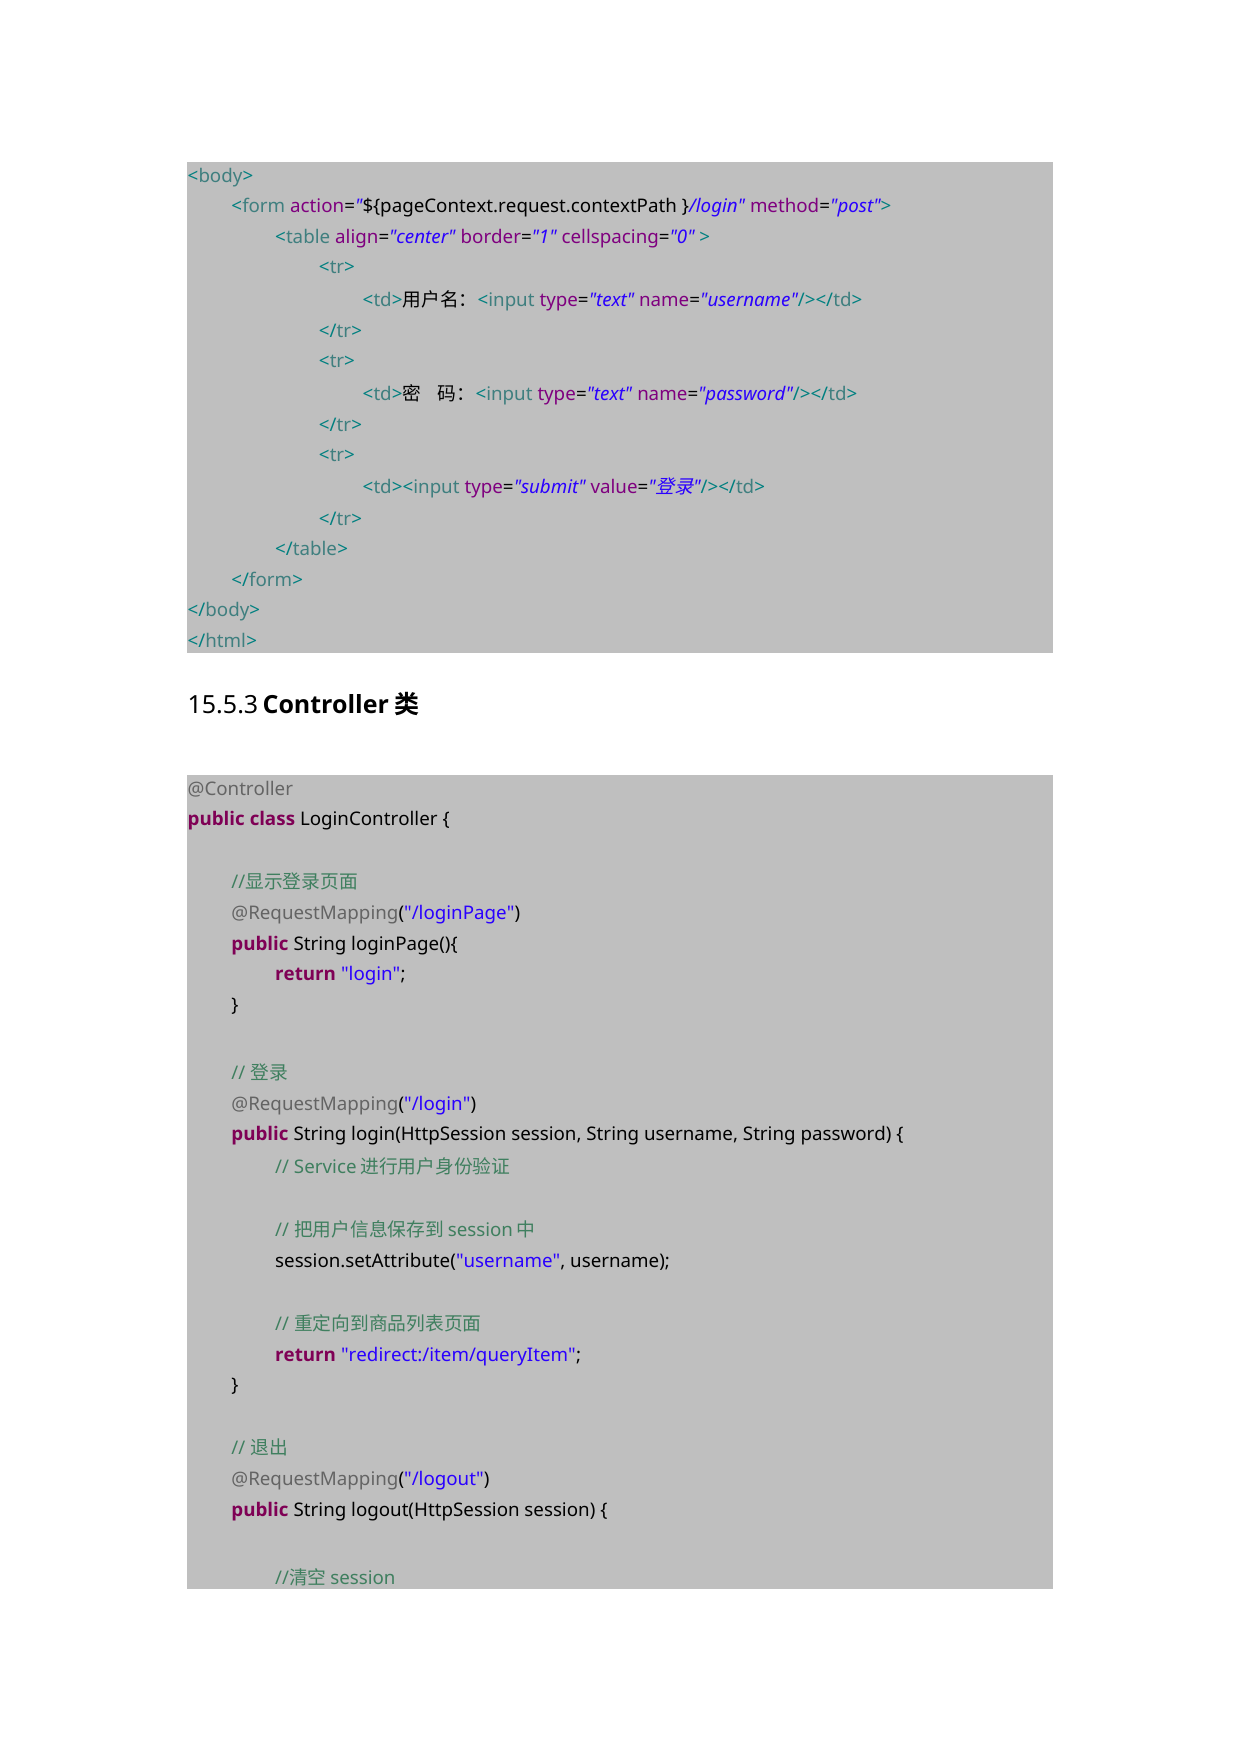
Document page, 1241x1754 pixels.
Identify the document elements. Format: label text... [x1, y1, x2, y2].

text public String loginPage(){ [187, 930, 1053, 955]
text public class LoginController { [187, 805, 1053, 831]
text // 退出 [187, 1433, 1053, 1460]
text </tr> [187, 411, 1053, 436]
text </tr> [187, 505, 1053, 530]
text public String login(HttpSession session, String username, String password) { [187, 1121, 1053, 1146]
text session.setAttribute("username", username); [187, 1247, 1053, 1273]
text } [187, 991, 1053, 1017]
text @RequestMapping("/logout") [187, 1465, 1053, 1491]
text @Controller [187, 775, 1053, 800]
text <tr> [187, 442, 1053, 467]
text // 重定向到商品列表页面 [187, 1308, 1053, 1336]
text <table align="center" border="1" cellspacing="0" > [187, 223, 1053, 249]
text </form> [187, 566, 1053, 592]
text <tr> [187, 348, 1053, 373]
text <td><input type="submit" value="登录"/></td> [187, 472, 1053, 499]
text @RequestMapping("/login") [187, 1090, 1053, 1116]
text <form action="${pageContext.request.contextPath }/login" method="post"> [187, 193, 1053, 218]
text <td>密 码：<input type="text" name="password"/></td> [187, 378, 1053, 406]
text return "redirect:/item/queryItem"; [187, 1341, 1053, 1366]
text <td>用户名：<input type="text" name="username"/></td> [187, 284, 1053, 312]
text <tr> [187, 254, 1053, 279]
text </table> [187, 535, 1053, 561]
text <body> [187, 162, 1053, 187]
text //清空session [187, 1562, 1053, 1589]
text //显示登录页面 [187, 867, 1053, 894]
text return "login"; [187, 961, 1053, 986]
text } [187, 1372, 1053, 1397]
text </html> [187, 627, 1053, 653]
text @RequestMapping("/loginPage") [187, 899, 1053, 925]
text // Service进行用户身份验证 [187, 1151, 1053, 1178]
text </body> [187, 597, 1053, 622]
text // 登录 [187, 1057, 1053, 1084]
text </tr> [187, 317, 1053, 343]
text public String logout(HttpSession session) { [187, 1496, 1053, 1522]
subtitle Controller类 [187, 685, 1053, 721]
text // 把用户信息保存到session中 [187, 1214, 1053, 1242]
